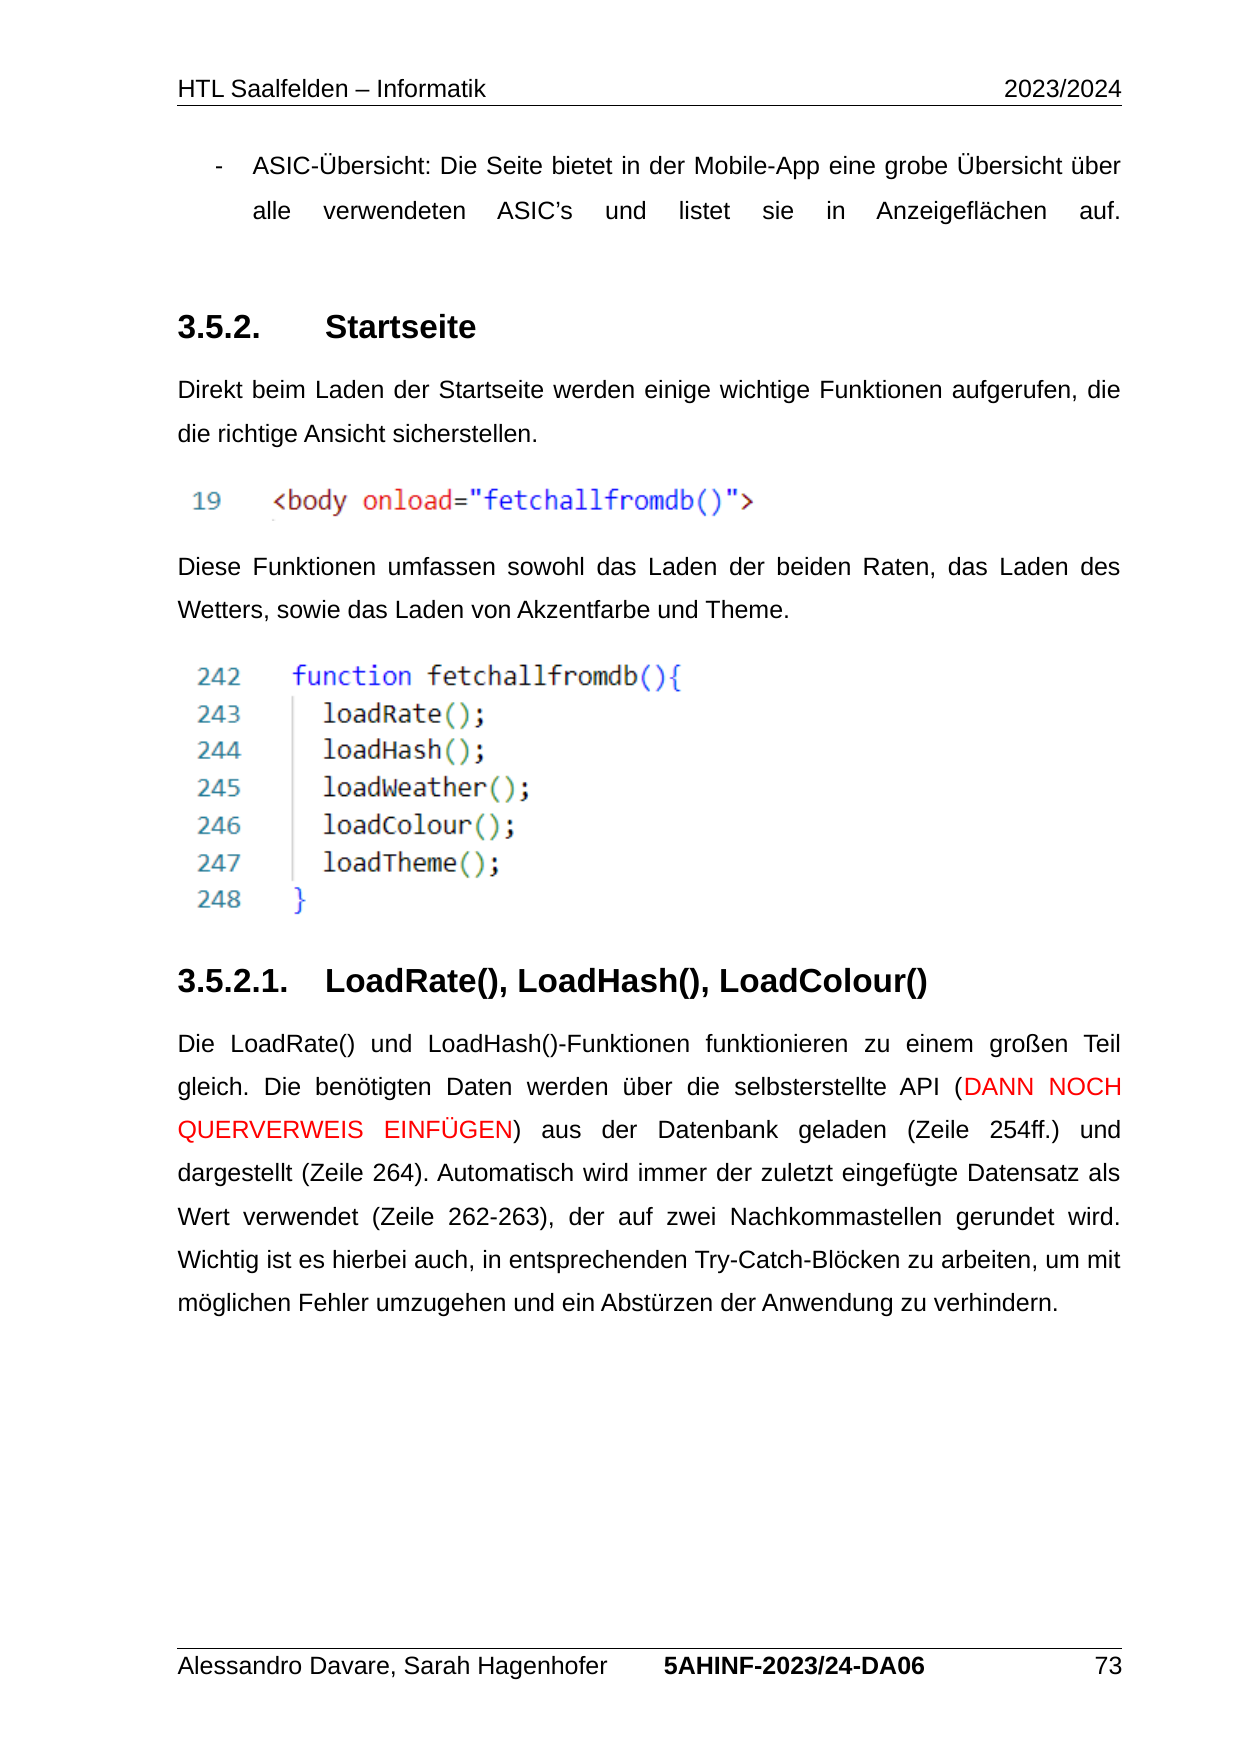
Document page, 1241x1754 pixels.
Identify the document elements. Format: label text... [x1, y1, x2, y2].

text Die LoadRate() und LoadHash()-Funktionen funktionieren zu einem großen Teil gleich. Die benötigten Daten werden über die selbsterstellte API (DANN NOCH QUERVERWEIS EINFÜGEN) aus der Datenbank geladen (Zeile 254ff.) und dargestellt (Zeile 264). Automatisch wird immer der zuletzt eingefügte Datensatz als Wert verwendet (Zeile 262-263), der auf zwei Nachkommastellen gerundet wird. Wichtig ist es hierbei auch, in entsprechenden Try-Catch-Blöcken zu arbeiten, um mit möglichen Fehler umzugehen und ein Abstürzen der Anwendung zu verhindern. [177, 1029, 1122, 1317]
text Diese Funktionen umfassen sowohl das Laden der beiden Raten, das Laden des Wetters, sowie das Laden von Akzentfarbe und Theme. [177, 552, 1122, 623]
subtitle LoadRate(), LoadHash(), LoadColour() [177, 961, 1122, 999]
subtitle Startseite [177, 307, 1122, 346]
text Direkt beim Laden der Startseite werden einige wichtige Funktionen aufgerufen, die die richtige Ansicht sicherstellen. [177, 375, 1122, 447]
list ASIC-Übersicht: Die Seite bietet in der Mobile-App eine grobe Übersicht über alle verwendeten ASIC’s und listet sie in Anzeigeflächen auf. [215, 148, 1122, 268]
picture [184, 654, 689, 922]
picture [177, 478, 778, 521]
